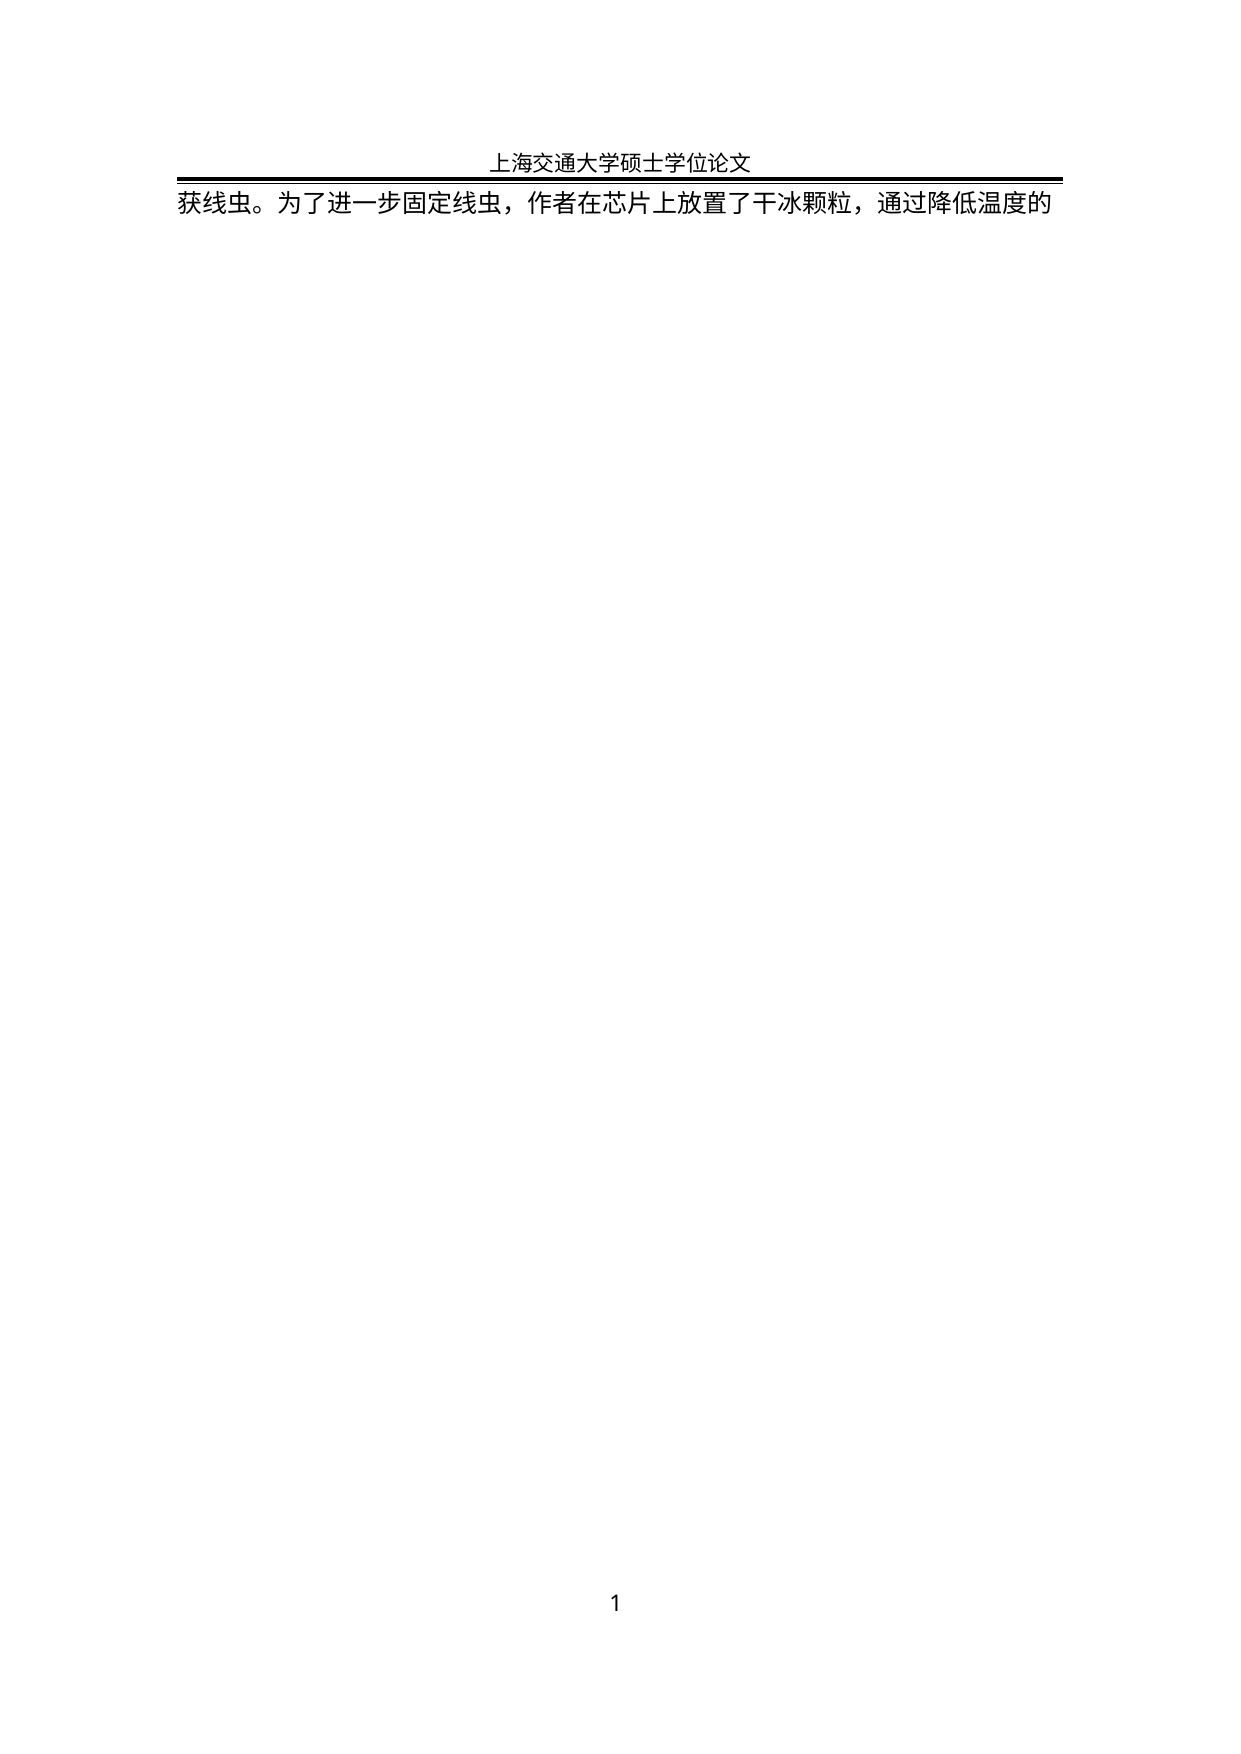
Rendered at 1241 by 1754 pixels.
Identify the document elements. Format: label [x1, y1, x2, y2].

text [177, 183, 1063, 219]
